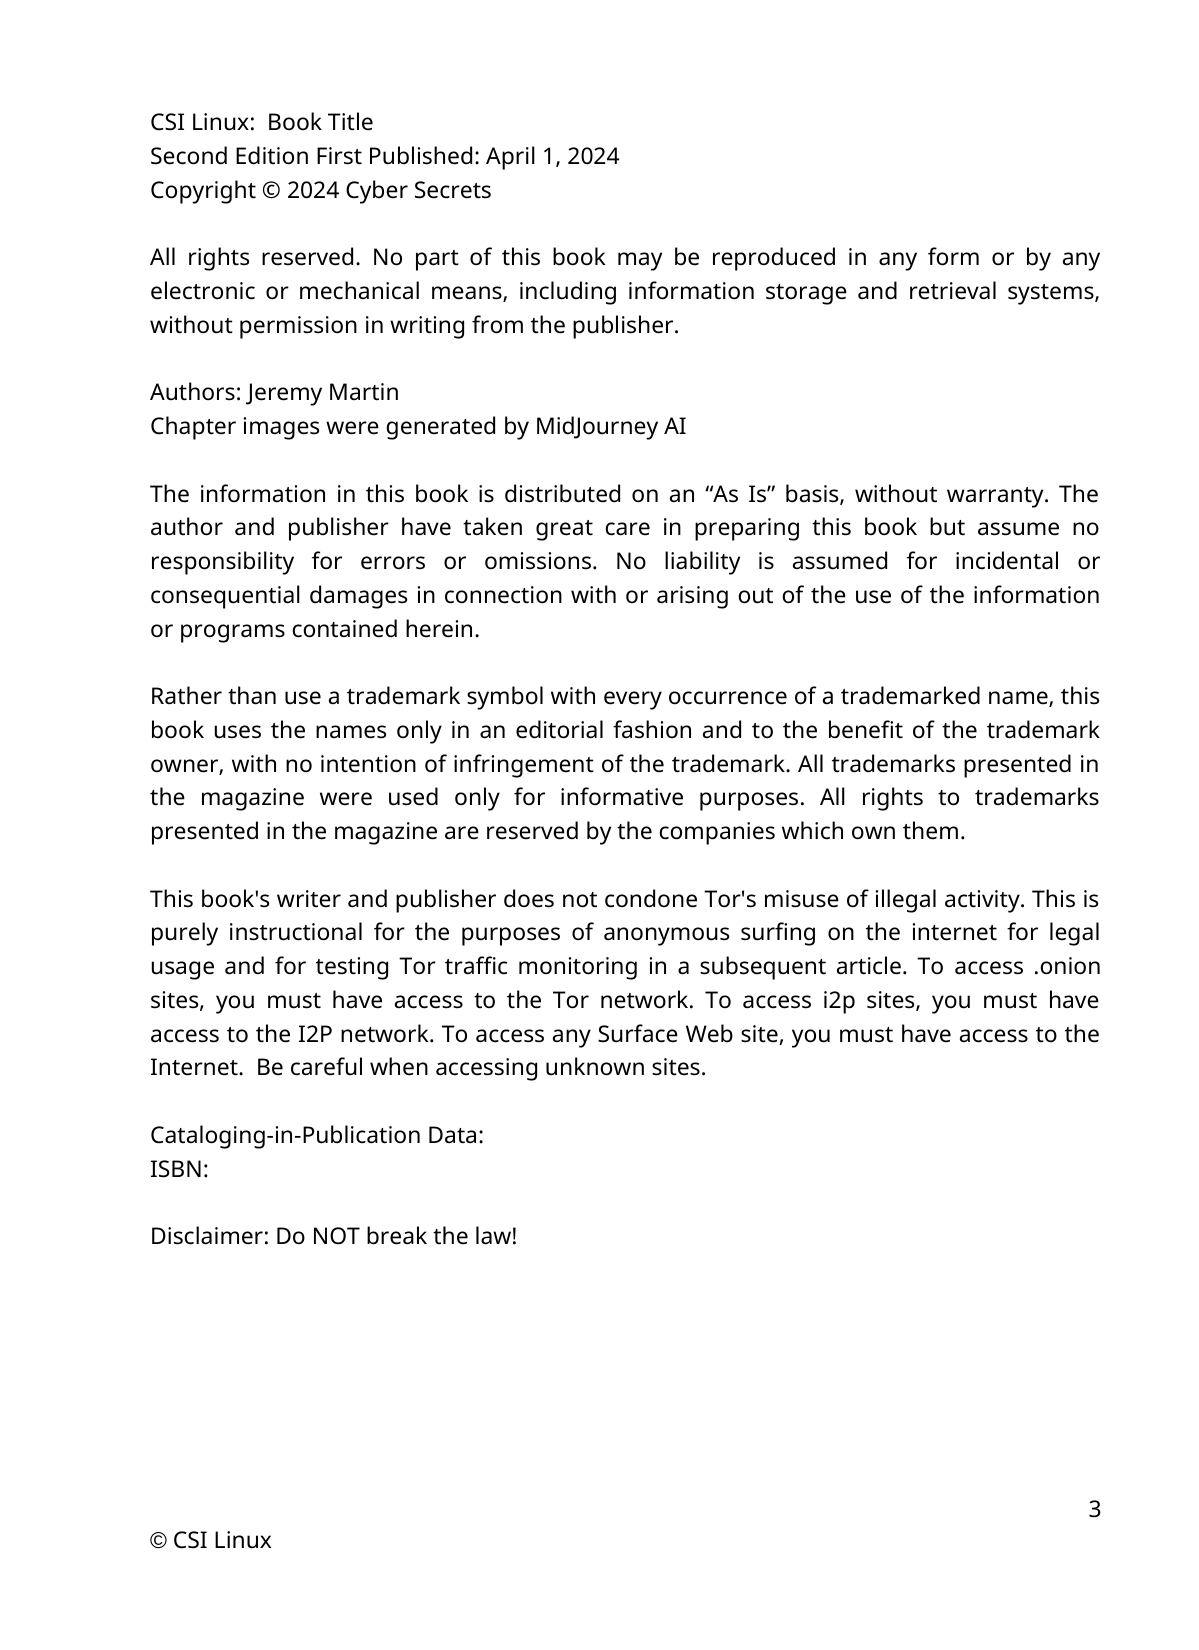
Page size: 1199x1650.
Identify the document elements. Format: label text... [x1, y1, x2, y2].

text The information in this book is distributed on an “As Is” basis, without warranty. The author and publisher have taken great care in preparing this book but assume no responsibility for errors or omissions. No liability is assumed for incidental or consequential damages in connection with or arising out of the use of the information or programs contained herein. [150, 477, 1101, 644]
text Rather than use a trademark symbol with every occurrence of a trademarked name, this book uses the names only in an editorial fashion and to the benefit of the trademark owner, with no intention of infringement of the trademark. All trademarks presented in the magazine were used only for informative purposes. All rights to trademarks presented in the magazine are reserved by the companies which own them. [150, 680, 1101, 846]
text Authors: Jeremy Martin [150, 376, 1101, 407]
text All rights reserved. No part of this book may be reproduced in any form or by any electronic or mechanical means, including information storage and retrieval systems, without permission in writing from the publisher. [150, 241, 1101, 340]
text Disclaimer: Do NOT break the law! [150, 1220, 1101, 1251]
text Chapter images were generated by MidJourney AI [150, 410, 1101, 441]
text Copyright © 2024 Cyber Secrets [150, 174, 1101, 205]
text Second Edition First Published: April 1, 2024 [150, 140, 1101, 171]
text ISBN: [150, 1152, 1101, 1184]
text This book's writer and publisher does not condone Tor's misuse of illegal activity. This is purely instructional for the purposes of anonymous surfing on the internet for legal usage and for testing Tor traffic monitoring in a subsequent article. To access .onion sites, you must have access to the Tor network. To access i2p sites, you must have access to the I2P network. To access any Surface Web site, you must have access to the Internet. Be careful when accessing unknown sites. [150, 882, 1101, 1082]
text CSI Linux: Book Title [150, 106, 1101, 137]
text Cataloging-in-Publication Data: [150, 1119, 1101, 1150]
